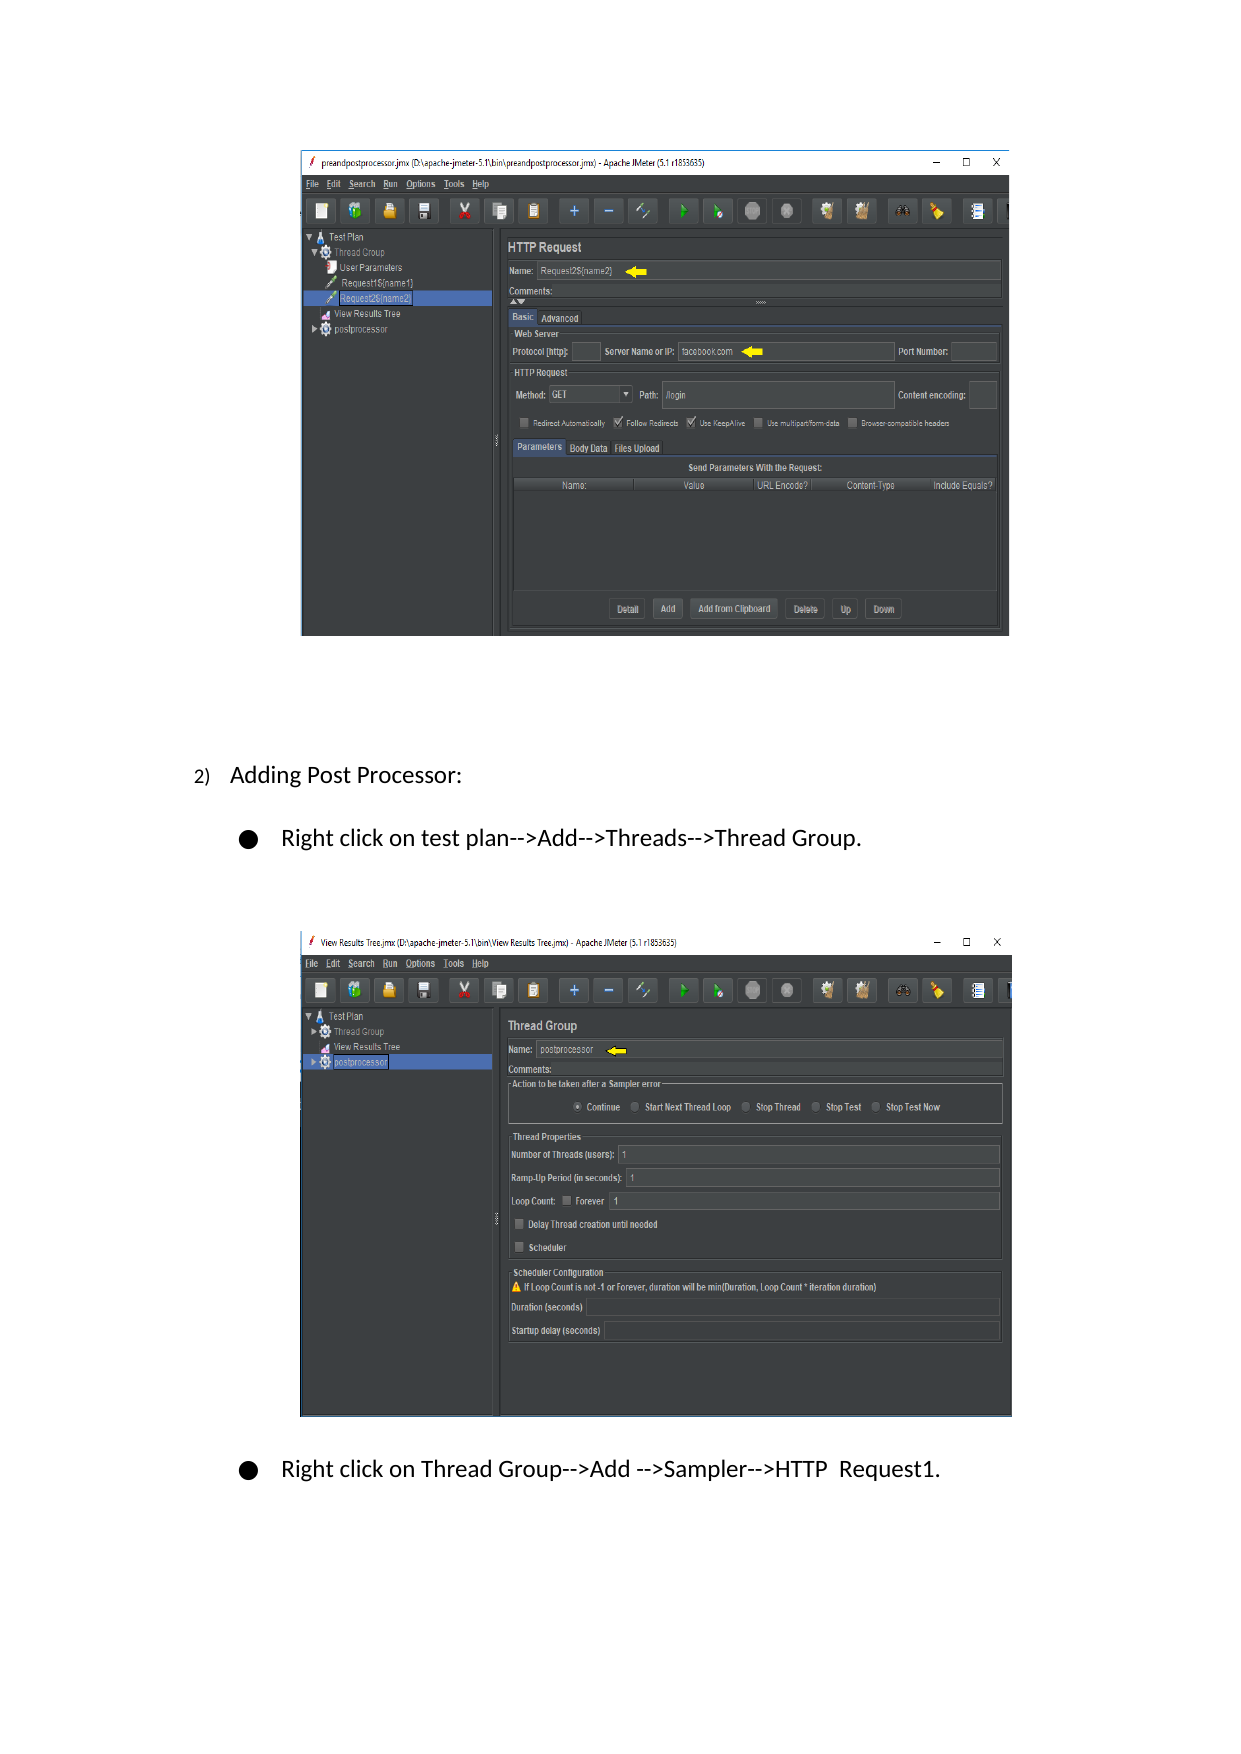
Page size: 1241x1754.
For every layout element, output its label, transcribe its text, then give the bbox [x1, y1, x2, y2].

list Right click on Thread Group-->Add -->Sampler-->HTTP Request1. [237, 1441, 1090, 1492]
list Adding Post Processor: [194, 760, 1090, 790]
list Right click on test plan-->Add-->Threads-->Thread Group. [237, 809, 1090, 861]
picture [300, 150, 1010, 636]
picture [300, 931, 1012, 1417]
